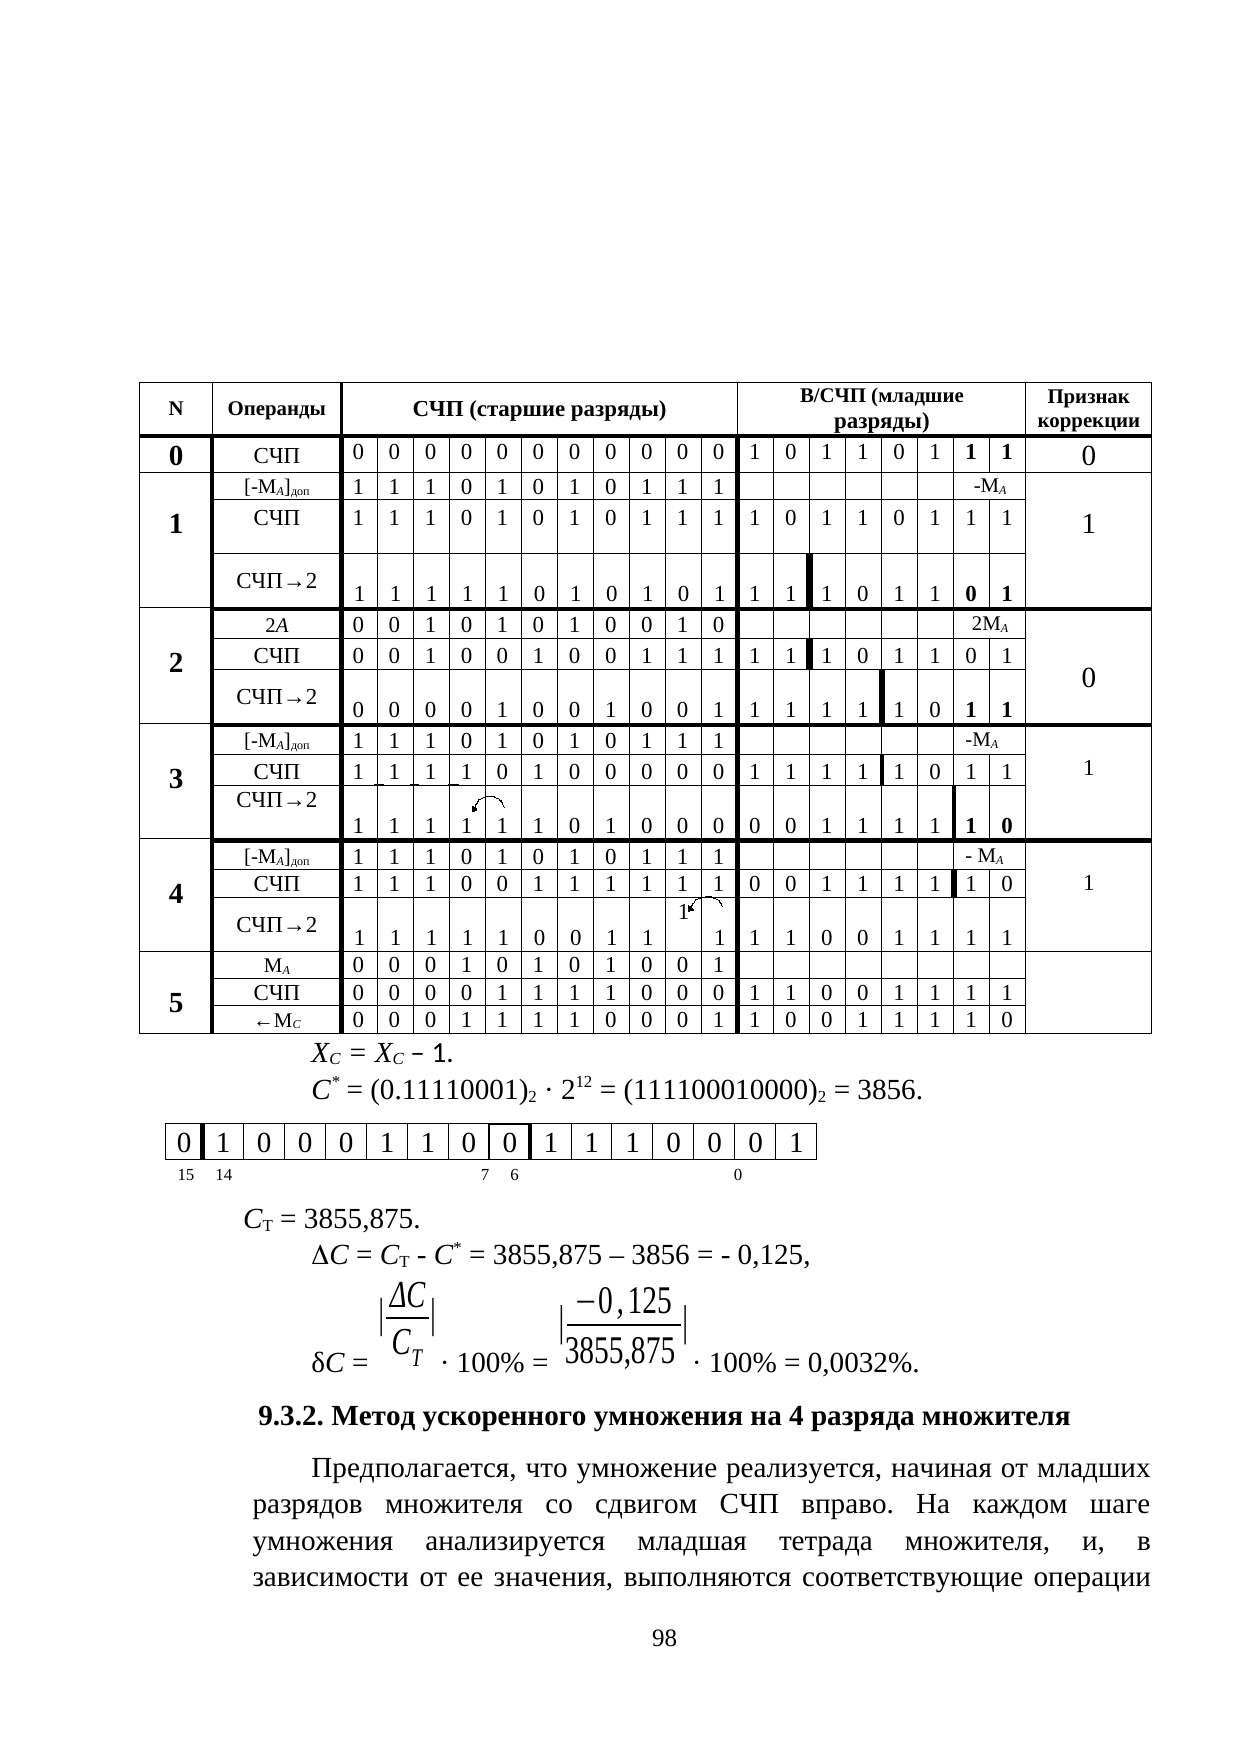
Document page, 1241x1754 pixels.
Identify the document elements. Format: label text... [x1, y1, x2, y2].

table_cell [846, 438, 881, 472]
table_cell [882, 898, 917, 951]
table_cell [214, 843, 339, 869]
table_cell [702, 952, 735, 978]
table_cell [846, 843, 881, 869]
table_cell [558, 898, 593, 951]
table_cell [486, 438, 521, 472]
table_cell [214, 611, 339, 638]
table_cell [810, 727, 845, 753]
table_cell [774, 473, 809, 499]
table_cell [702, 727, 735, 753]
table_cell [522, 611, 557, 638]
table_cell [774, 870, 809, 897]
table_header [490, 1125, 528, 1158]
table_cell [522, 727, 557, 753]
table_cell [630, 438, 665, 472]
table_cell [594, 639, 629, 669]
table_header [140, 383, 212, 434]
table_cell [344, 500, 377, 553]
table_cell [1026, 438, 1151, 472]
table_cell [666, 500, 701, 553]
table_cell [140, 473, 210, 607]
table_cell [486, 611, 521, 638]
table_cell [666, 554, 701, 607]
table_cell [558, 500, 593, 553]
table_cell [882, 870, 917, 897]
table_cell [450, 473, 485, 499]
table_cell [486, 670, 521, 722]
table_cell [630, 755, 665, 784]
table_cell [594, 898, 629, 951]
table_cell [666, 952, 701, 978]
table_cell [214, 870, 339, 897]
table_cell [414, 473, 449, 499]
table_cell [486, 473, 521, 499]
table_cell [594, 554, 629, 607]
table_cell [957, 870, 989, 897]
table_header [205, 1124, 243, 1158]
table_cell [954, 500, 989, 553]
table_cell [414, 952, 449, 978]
text С = СТ - С* = 3855,875 – 3856 = - 0,125, [252, 1237, 1152, 1271]
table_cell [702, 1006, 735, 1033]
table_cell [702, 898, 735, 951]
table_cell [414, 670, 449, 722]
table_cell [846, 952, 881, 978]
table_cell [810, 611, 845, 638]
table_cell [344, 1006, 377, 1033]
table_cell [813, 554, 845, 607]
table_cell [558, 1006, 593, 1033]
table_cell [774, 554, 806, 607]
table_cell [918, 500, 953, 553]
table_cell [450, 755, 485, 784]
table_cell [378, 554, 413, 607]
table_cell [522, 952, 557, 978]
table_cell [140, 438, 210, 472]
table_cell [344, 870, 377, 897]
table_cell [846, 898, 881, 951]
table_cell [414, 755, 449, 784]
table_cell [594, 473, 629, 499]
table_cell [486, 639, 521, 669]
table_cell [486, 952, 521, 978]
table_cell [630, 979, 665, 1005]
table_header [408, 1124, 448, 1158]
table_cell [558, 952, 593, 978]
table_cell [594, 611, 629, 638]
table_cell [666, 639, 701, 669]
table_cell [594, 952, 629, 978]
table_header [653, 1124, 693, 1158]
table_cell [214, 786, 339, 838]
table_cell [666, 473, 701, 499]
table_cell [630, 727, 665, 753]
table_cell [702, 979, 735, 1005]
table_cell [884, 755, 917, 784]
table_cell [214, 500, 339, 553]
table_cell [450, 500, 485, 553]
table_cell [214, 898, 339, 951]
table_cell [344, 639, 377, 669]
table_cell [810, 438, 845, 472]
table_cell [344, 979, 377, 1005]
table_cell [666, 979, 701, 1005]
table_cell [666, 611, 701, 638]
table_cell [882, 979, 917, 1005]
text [252, 1451, 1152, 1592]
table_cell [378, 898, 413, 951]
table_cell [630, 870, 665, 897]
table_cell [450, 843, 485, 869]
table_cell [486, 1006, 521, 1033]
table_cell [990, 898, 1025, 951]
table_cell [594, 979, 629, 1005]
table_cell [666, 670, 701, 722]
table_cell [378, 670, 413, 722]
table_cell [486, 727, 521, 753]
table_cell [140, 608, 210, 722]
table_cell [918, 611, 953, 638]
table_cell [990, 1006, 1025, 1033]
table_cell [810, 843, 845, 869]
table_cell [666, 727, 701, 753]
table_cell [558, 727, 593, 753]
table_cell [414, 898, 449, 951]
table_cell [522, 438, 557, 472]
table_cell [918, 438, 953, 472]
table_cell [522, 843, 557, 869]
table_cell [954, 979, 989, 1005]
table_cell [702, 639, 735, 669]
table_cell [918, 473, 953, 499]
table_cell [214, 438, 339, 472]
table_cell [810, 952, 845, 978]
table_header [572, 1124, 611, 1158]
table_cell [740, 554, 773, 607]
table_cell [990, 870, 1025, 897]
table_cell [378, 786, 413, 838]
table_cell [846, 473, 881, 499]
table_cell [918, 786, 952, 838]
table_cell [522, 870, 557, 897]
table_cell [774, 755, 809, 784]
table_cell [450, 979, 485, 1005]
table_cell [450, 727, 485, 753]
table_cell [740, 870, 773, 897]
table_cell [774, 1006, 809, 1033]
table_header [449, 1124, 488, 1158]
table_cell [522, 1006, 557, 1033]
text 15 14 7 6 0 CT = 3855,875. [177, 1165, 1152, 1235]
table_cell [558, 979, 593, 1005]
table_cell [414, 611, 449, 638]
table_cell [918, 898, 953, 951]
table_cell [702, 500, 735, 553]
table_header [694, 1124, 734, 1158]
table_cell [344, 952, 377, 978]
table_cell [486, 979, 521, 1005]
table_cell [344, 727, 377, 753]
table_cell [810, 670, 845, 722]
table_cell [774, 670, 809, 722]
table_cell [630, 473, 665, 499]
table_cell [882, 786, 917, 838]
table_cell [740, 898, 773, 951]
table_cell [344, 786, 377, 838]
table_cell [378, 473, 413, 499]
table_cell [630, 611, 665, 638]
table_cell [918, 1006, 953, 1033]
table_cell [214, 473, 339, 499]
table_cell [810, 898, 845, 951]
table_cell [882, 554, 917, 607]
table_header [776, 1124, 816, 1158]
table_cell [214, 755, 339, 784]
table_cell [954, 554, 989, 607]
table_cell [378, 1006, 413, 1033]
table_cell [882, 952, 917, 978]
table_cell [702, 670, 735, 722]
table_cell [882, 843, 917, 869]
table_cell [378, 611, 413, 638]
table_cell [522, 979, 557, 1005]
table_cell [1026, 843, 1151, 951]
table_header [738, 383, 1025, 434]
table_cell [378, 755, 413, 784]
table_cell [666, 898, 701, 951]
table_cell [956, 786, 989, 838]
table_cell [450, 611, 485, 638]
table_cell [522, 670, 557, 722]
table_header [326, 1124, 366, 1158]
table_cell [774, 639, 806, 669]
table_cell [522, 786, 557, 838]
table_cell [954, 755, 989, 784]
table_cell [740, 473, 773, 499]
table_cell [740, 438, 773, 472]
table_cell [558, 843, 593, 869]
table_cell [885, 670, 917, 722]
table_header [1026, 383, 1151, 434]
text 9.3.2. Метод ускоренного умножения на 4 разряда множителя [177, 1398, 1152, 1431]
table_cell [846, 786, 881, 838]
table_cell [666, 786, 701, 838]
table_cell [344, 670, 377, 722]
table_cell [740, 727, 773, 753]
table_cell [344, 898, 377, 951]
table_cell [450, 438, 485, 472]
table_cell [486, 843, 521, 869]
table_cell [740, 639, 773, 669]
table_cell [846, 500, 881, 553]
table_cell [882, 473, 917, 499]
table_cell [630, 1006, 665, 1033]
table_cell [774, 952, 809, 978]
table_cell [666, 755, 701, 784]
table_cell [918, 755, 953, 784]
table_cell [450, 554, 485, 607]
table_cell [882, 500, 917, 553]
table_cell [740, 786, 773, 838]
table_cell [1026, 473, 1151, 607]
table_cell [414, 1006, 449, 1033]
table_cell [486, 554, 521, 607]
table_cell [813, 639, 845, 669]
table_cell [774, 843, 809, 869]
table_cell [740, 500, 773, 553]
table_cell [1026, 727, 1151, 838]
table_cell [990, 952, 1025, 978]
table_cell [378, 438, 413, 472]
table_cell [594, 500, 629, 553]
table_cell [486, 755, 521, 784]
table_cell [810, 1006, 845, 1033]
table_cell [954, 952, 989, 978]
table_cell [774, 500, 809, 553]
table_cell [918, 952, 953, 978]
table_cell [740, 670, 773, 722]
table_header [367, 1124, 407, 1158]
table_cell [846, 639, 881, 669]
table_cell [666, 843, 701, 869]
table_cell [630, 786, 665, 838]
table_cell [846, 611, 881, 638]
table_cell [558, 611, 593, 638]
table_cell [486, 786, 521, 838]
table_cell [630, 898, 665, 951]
text δС = · 100% = · 100% = 0,0032%. [252, 1274, 1152, 1378]
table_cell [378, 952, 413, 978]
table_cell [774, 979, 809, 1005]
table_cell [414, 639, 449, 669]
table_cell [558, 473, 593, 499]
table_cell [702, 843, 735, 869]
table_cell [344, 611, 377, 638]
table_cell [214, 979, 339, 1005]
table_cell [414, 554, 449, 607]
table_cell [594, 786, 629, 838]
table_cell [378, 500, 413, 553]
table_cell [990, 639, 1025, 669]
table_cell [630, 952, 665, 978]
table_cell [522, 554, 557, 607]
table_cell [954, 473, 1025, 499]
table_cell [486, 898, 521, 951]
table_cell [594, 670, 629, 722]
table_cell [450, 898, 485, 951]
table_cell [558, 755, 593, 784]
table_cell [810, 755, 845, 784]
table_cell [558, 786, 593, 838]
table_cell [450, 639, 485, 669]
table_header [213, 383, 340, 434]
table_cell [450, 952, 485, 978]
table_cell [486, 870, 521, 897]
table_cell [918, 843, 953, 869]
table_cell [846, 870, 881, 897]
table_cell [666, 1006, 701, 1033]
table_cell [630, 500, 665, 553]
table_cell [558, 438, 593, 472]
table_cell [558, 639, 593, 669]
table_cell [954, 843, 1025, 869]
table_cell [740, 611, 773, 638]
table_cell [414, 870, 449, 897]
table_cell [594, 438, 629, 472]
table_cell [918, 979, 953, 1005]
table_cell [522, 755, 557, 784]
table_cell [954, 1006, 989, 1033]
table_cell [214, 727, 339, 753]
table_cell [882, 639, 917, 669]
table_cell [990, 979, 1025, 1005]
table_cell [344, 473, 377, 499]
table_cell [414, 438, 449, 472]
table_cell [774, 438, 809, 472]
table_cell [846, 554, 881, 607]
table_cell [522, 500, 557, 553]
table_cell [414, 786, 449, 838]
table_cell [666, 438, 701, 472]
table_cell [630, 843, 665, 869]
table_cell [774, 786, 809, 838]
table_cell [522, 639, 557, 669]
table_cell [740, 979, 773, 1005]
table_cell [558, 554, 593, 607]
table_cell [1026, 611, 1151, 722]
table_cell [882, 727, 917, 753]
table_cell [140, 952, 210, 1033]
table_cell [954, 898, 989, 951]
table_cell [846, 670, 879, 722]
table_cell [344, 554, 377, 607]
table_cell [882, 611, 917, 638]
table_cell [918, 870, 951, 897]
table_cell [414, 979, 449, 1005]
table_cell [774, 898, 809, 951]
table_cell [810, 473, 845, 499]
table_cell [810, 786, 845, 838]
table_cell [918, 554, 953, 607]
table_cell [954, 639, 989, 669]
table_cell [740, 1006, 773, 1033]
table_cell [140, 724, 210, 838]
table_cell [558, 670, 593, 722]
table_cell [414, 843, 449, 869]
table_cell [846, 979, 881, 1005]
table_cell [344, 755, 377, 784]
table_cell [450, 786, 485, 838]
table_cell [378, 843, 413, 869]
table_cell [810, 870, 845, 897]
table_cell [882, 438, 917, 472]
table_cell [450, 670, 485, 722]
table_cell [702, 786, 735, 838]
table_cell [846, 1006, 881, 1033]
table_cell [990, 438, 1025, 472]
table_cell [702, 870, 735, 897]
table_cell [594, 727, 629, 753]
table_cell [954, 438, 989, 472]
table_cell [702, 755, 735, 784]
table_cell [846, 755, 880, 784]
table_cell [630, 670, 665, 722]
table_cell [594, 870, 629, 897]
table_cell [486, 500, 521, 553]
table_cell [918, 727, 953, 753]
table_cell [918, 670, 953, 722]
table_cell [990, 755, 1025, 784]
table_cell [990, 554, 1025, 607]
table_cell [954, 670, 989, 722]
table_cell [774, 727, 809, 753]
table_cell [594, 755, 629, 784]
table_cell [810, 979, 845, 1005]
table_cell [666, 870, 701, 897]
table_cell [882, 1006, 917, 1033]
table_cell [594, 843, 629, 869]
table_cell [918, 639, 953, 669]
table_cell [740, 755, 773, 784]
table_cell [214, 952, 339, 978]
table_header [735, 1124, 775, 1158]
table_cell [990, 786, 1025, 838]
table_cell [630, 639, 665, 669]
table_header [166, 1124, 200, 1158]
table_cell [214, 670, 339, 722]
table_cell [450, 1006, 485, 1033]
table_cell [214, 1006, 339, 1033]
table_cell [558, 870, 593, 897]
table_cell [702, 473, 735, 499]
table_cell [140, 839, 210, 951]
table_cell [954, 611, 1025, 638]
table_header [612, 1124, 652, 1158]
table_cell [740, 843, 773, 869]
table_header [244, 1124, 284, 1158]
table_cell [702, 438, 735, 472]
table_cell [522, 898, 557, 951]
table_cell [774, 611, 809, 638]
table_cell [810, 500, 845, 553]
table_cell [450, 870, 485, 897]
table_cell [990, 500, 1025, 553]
text XC = XC – 1. [252, 1034, 1152, 1069]
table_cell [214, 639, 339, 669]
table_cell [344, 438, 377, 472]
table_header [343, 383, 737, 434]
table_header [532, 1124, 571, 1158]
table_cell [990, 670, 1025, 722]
text C* = (0.11110001)2 · 212 = (111100010000)2 = 3856. [252, 1072, 1152, 1106]
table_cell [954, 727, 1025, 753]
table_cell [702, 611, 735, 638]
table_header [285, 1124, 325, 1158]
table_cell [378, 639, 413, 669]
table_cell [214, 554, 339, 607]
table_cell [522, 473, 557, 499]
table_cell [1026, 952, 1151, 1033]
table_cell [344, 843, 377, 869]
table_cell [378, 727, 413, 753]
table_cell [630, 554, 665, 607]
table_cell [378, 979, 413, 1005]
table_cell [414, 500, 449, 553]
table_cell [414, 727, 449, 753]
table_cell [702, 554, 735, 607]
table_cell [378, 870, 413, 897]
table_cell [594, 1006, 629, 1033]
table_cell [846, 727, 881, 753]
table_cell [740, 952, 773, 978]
